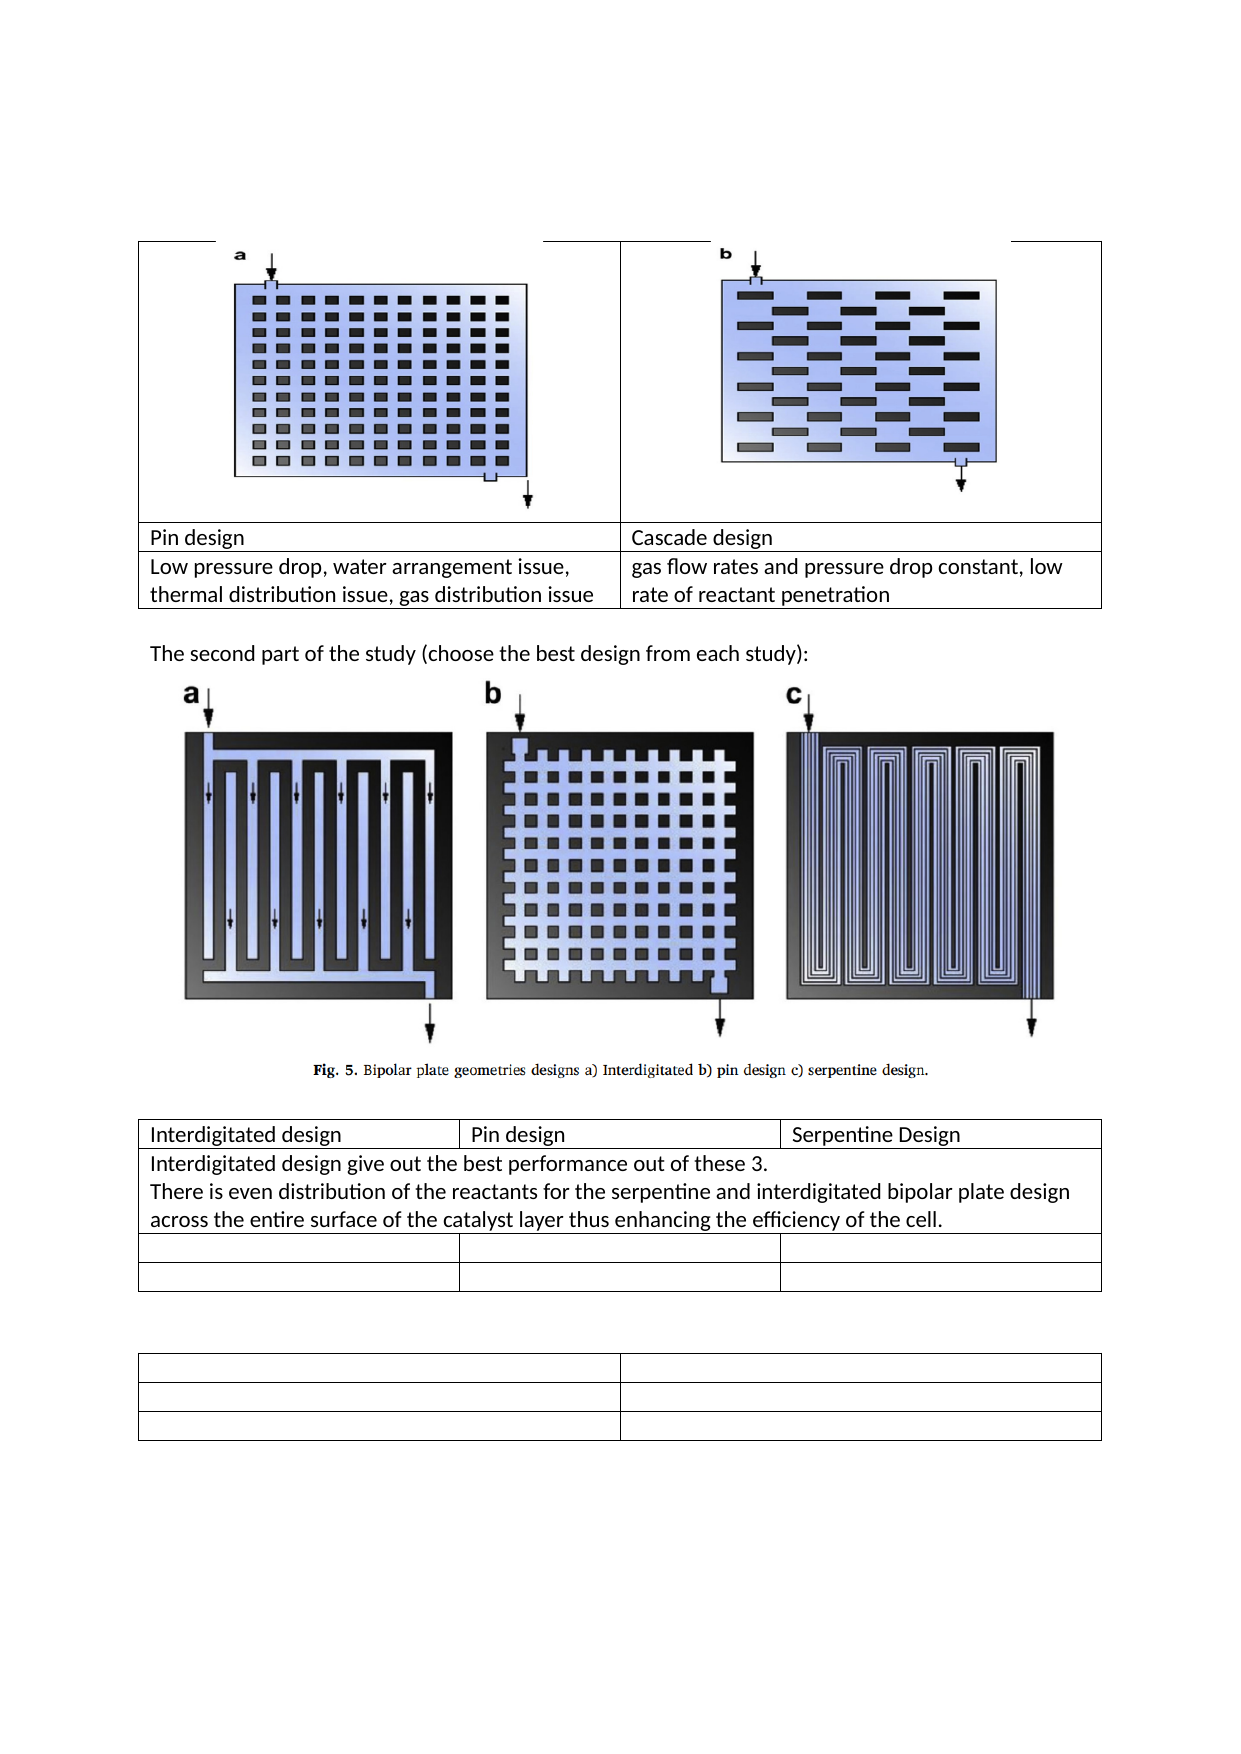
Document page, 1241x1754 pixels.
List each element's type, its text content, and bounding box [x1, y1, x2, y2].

table_header [621, 242, 1101, 522]
table_cell Cascade design [621, 523, 1101, 551]
table_header [139, 1354, 620, 1382]
table_cell Pin design [139, 523, 620, 551]
table_header [139, 242, 215, 522]
table_cell [139, 1383, 620, 1411]
table_cell [781, 1263, 1101, 1291]
table_cell [139, 1234, 459, 1262]
table_cell [139, 1412, 620, 1440]
table_header Interdigitated design [139, 1120, 459, 1148]
table_cell Interdigitated design give out the best performance out of these 3. There is even distribution of the reactants for the serpentine and interdigitated bipolar plate design across the entire surface of the catalyst layer thus enhancing the efficiency of the cell. [139, 1149, 1101, 1233]
table_cell [621, 1383, 1101, 1411]
table_header [621, 1354, 1101, 1382]
table_cell [621, 1412, 1101, 1440]
table_cell [460, 1263, 780, 1291]
text The second part of the study (choose the best design from each study): [150, 639, 1090, 667]
picture [215, 241, 544, 522]
table_cell [460, 1234, 780, 1262]
picture [710, 241, 1011, 504]
table_cell [781, 1234, 1101, 1262]
picture [150, 669, 1091, 1087]
table_header [544, 242, 620, 522]
table_header Pin design [460, 1120, 780, 1148]
table_header Serpentine Design [781, 1120, 1101, 1148]
table_cell Low pressure drop, water arrangement issue, thermal distribution issue, gas distribution issue [139, 552, 620, 608]
table_cell [139, 1263, 459, 1291]
table_cell gas flow rates and pressure drop constant, low rate of reactant penetration [621, 552, 1101, 608]
